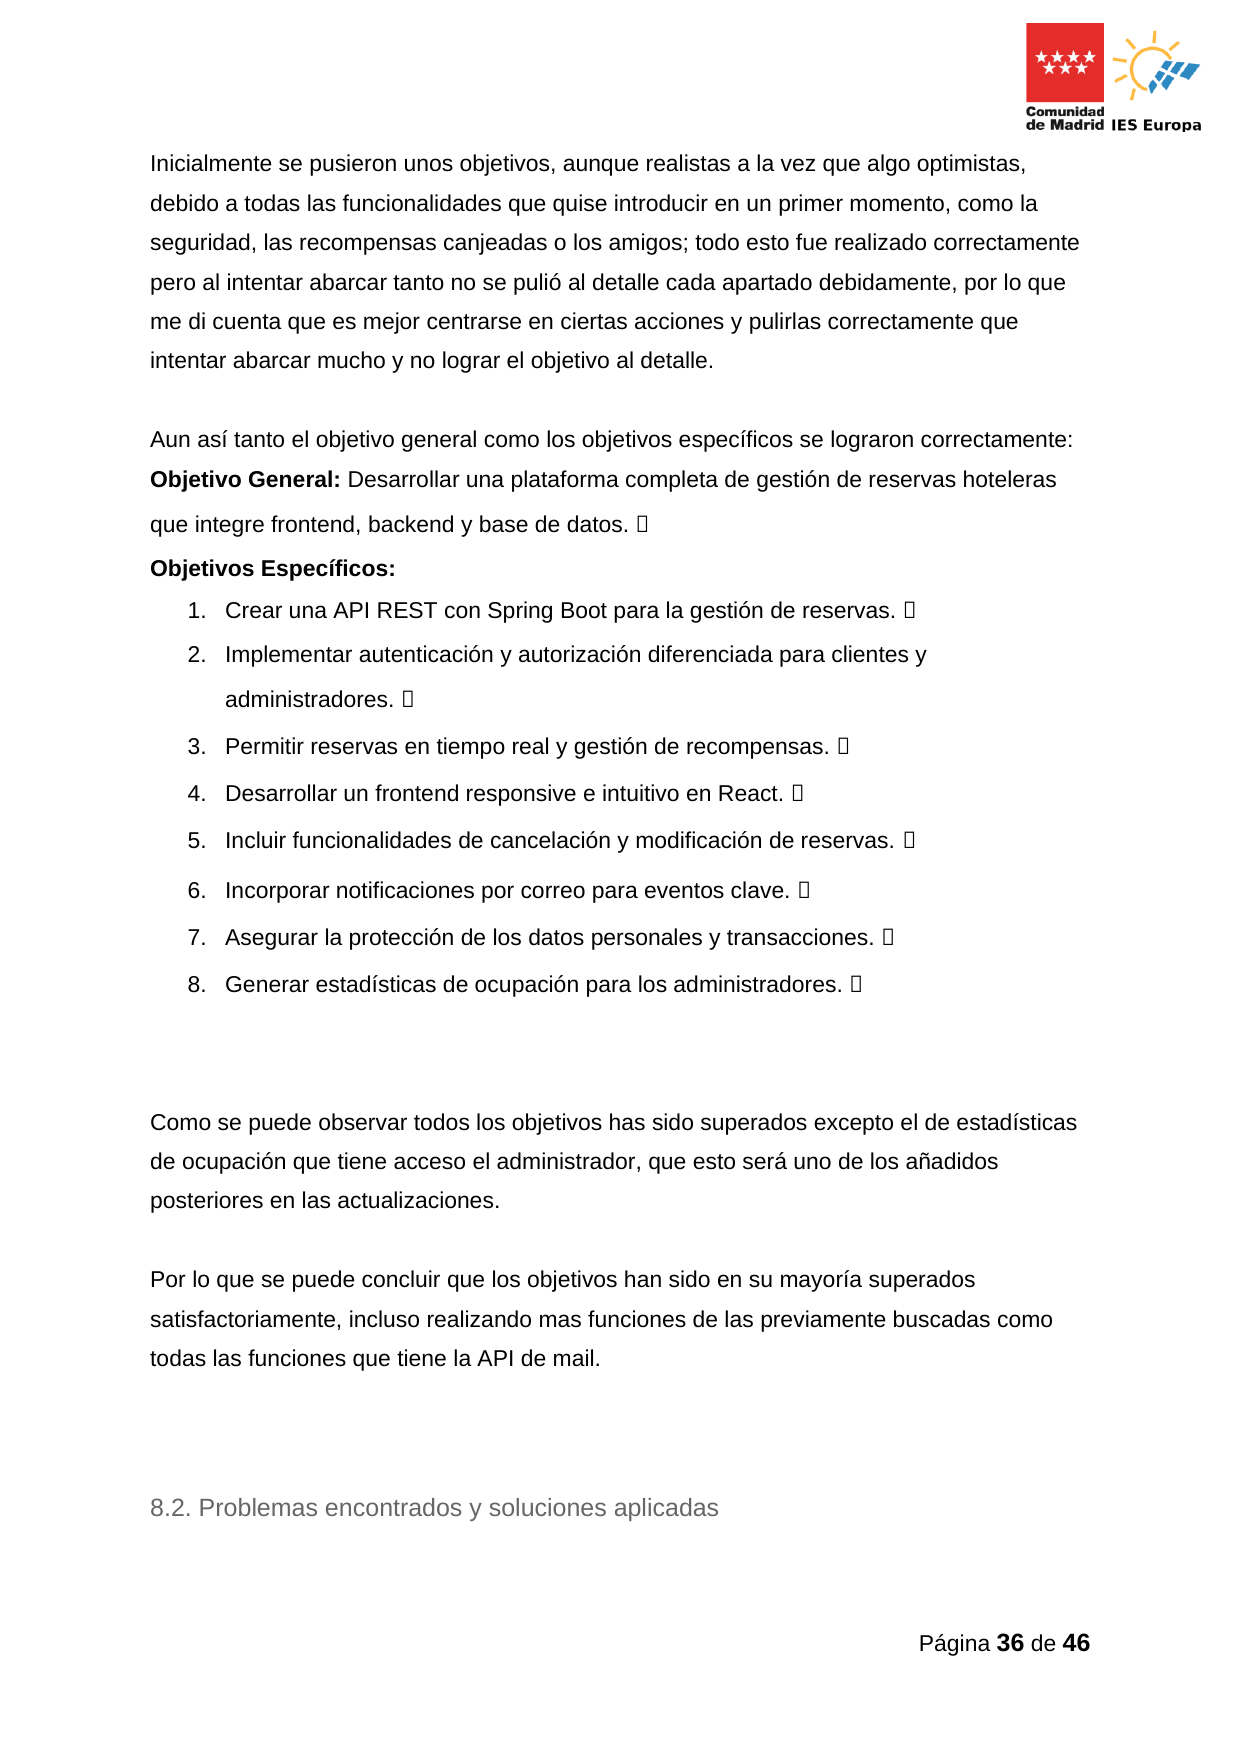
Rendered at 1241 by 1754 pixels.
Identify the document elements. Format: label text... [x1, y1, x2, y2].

list Crear una API REST con Spring Boot para la gestión de reservas. ✅ [187, 594, 1090, 625]
list Implementar autenticación y autorización diferenciada para clientes y administradores. ✅ [187, 641, 1090, 714]
list Generar estadísticas de ocupación para los administradores. ❌ [187, 968, 1090, 999]
list Asegurar la protección de los datos personales y transacciones. ✅ [187, 921, 1090, 952]
picture [1026, 23, 1215, 132]
text Como se puede observar todos los objetivos has sido superados excepto el de estadísticas de ocupación que tiene acceso el administrador, que esto será uno de los añadidos posteriores en las actualizaciones. [150, 1108, 1090, 1214]
list Permitir reservas en tiempo real y gestión de recompensas. ✅ [187, 730, 1090, 761]
list Incluir funcionalidades de cancelación y modificación de reservas. ✅ [187, 824, 1090, 855]
text Aun así tanto el objetivo general como los objetivos específicos se lograron correctamente: [150, 426, 1090, 453]
text Objetivos Específicos: [150, 555, 1090, 581]
text Por lo que se puede concluir que los objetivos han sido en su mayoría superados satisfactoriamente, incluso realizando mas funciones de las previamente buscadas como todas las funciones que tiene la API de mail. [150, 1266, 1090, 1372]
text Inicialmente se pusieron unos objetivos, aunque realistas a la vez que algo optimistas, debido a todas las funcionalidades que quise introducir en un primer momento, como la seguridad, las recompensas canjeadas o los amigos; todo esto fue realizado correctamente pero al intentar abarcar tanto no se pulió al detalle cada apartado debidamente, por lo que me di cuenta que es mejor centrarse en ciertas acciones y pulirlas correctamente que intentar abarcar mucho y no lograr el objetivo al detalle. [150, 150, 1090, 374]
text Objetivo General: Desarrollar una plataforma completa de gestión de reservas hoteleras que integre frontend, backend y base de datos. ✅ [150, 466, 1090, 539]
subtitle 8.2. Problemas encontrados y soluciones aplicadas [150, 1493, 1090, 1522]
list Incorporar notificaciones por correo para eventos clave. ✅ [187, 874, 1090, 905]
list Desarrollar un frontend responsive e intuitivo en React. ✅ [187, 777, 1090, 808]
